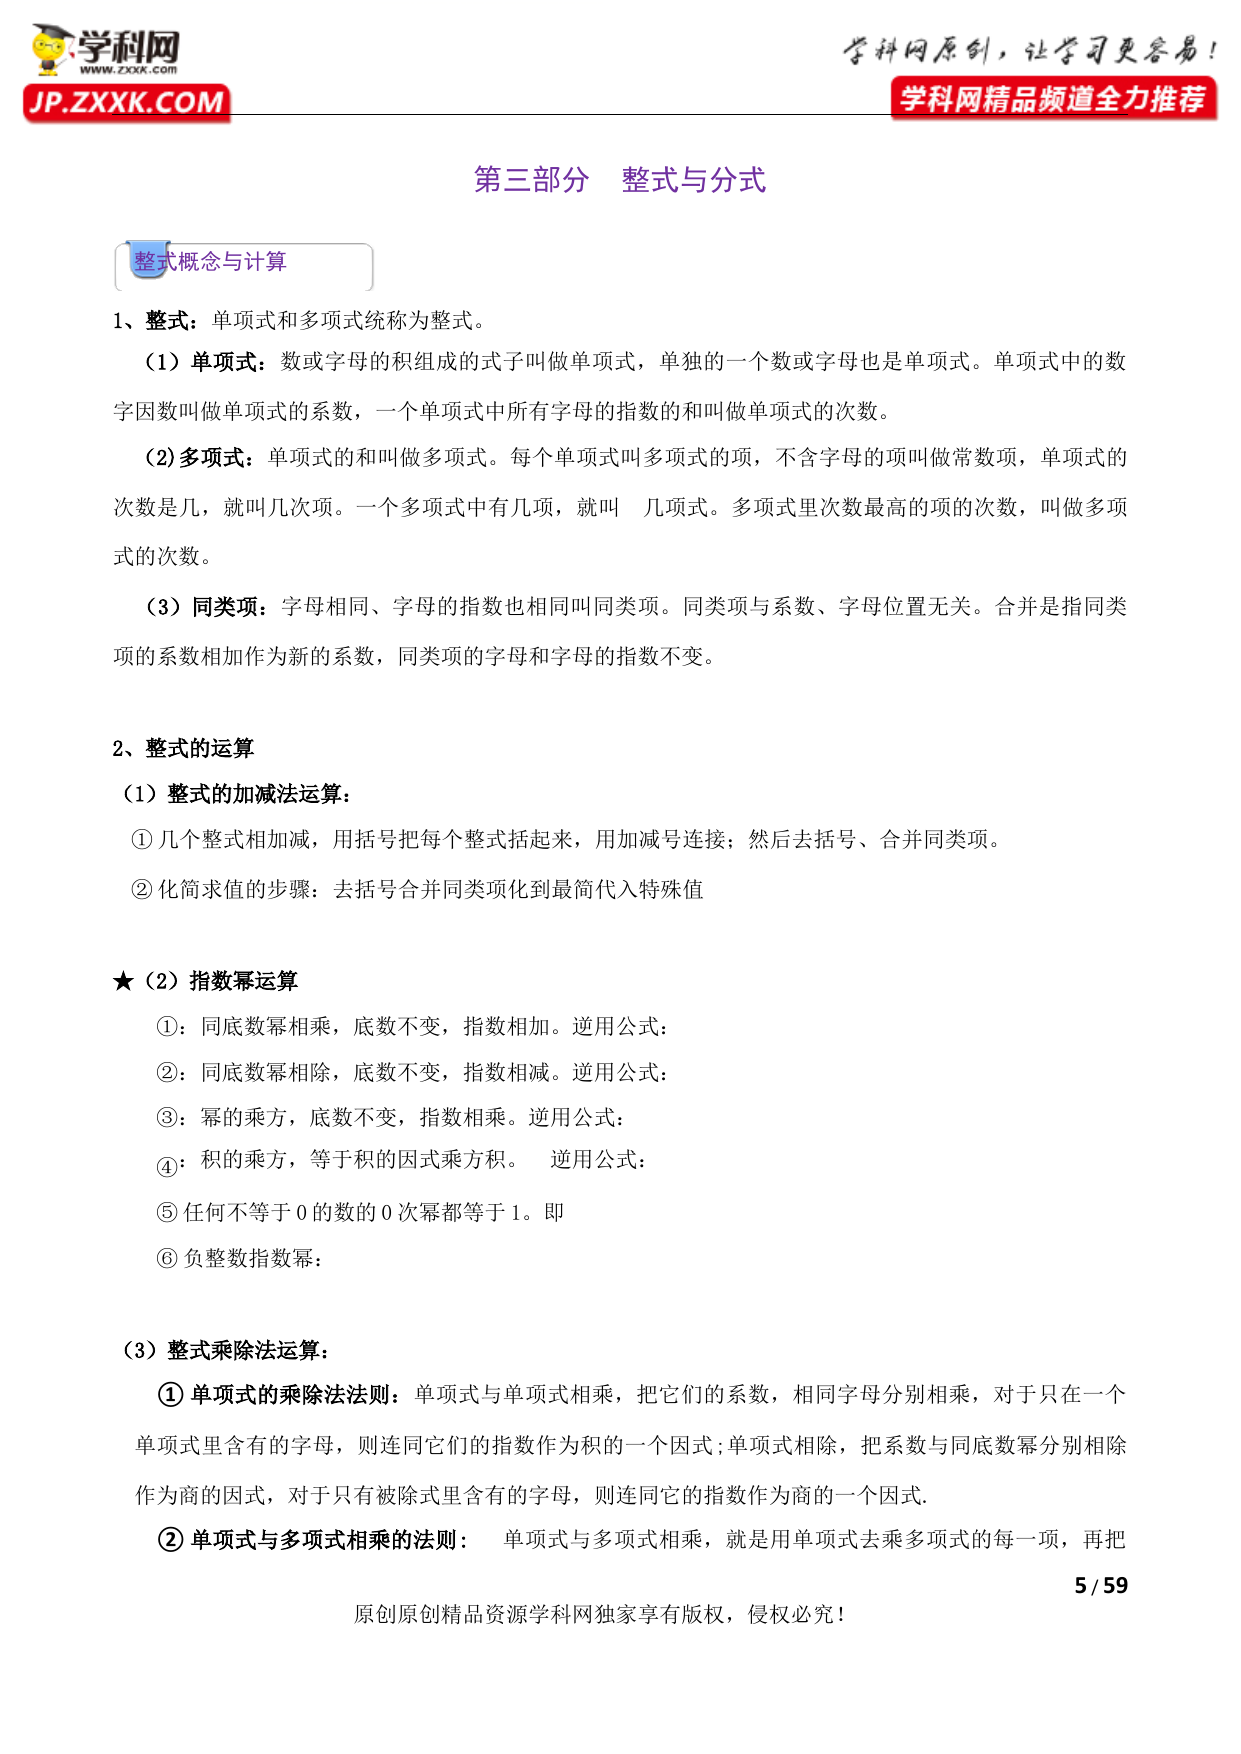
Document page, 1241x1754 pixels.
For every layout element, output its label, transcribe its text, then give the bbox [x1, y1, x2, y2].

text ④：积的乘方，等于积的因式乘方积。 逆用公式： [112, 1145, 1128, 1178]
text ★（2）指数幂运算 [112, 962, 1128, 996]
text ③：幂的乘方，底数不变，指数相乘。逆用公式： [112, 1099, 1128, 1133]
text ①几个整式相加减，用括号把每个整式括起来，用加减号连接；然后去括号、合并同类项。 ②化简求值的步骤：去括号合并同类项化到最简代入特殊值 [131, 821, 1128, 904]
subtitle 整式与分式 [112, 161, 1128, 194]
text ⑥负整数指数幂： [112, 1240, 1128, 1273]
text 1、整式：单项式和多项式统称为整式。 [112, 306, 1128, 331]
text （3）整式乘除法运算： [112, 1332, 1128, 1365]
text ②：同底数幂相除，底数不变，指数相减。逆用公式： [112, 1054, 1128, 1087]
picture [112, 238, 375, 291]
picture [0, 2, 1241, 144]
text （1）单项式：数或字母的积组成的式子叫做单项式，单独的一个数或字母也是单项式。单项式中的数字因数叫做单项式的系数，一个单项式中所有字母的指数的和叫做单项式的次数。 [112, 343, 1128, 427]
text 2、整式的运算 [112, 730, 1128, 763]
text ⑤任何不等于0的数的0次幂都等于1。即 [112, 1194, 1128, 1228]
text ①：同底数幂相乘，底数不变，指数相加。逆用公式： [112, 1008, 1128, 1041]
text ②单项式与多项式相乘的法则: 单项式与多项式相乘，就是用单项式去乘多项式的每一项，再把所得的积相加.即 [134, 1523, 1128, 1556]
text ①单项式的乘除法法则：单项式与单项式相乘，把它们的系数，相同字母分别相乘，对于只在一个单项式里含有的字母，则连同它们的指数作为积的一个因式;单项式相除，把系数与同底数幂分别相除作为商的因式，对于只有被除式里含有的字母，则连同它的指数作为商的一个因式. [134, 1377, 1128, 1510]
text （1）整式的加减法运算： [112, 775, 1128, 809]
text （2)多项式：单项式的和叫做多项式。每个单项式叫多项式的项，不含字母的项叫做常数项，单项式的次数是几，就叫几次项。一个多项式中有几项，就叫 几项式。多项式里次数最高的项的次数，叫做多项式的次数。 （3）同类项：字母相同、字母的指数也相同叫同类项。同类项与系数、字母位置无关。合并是指同类项的系数相加作为新的系数，同类项的字母和字母的指数不变。 [112, 439, 1128, 671]
